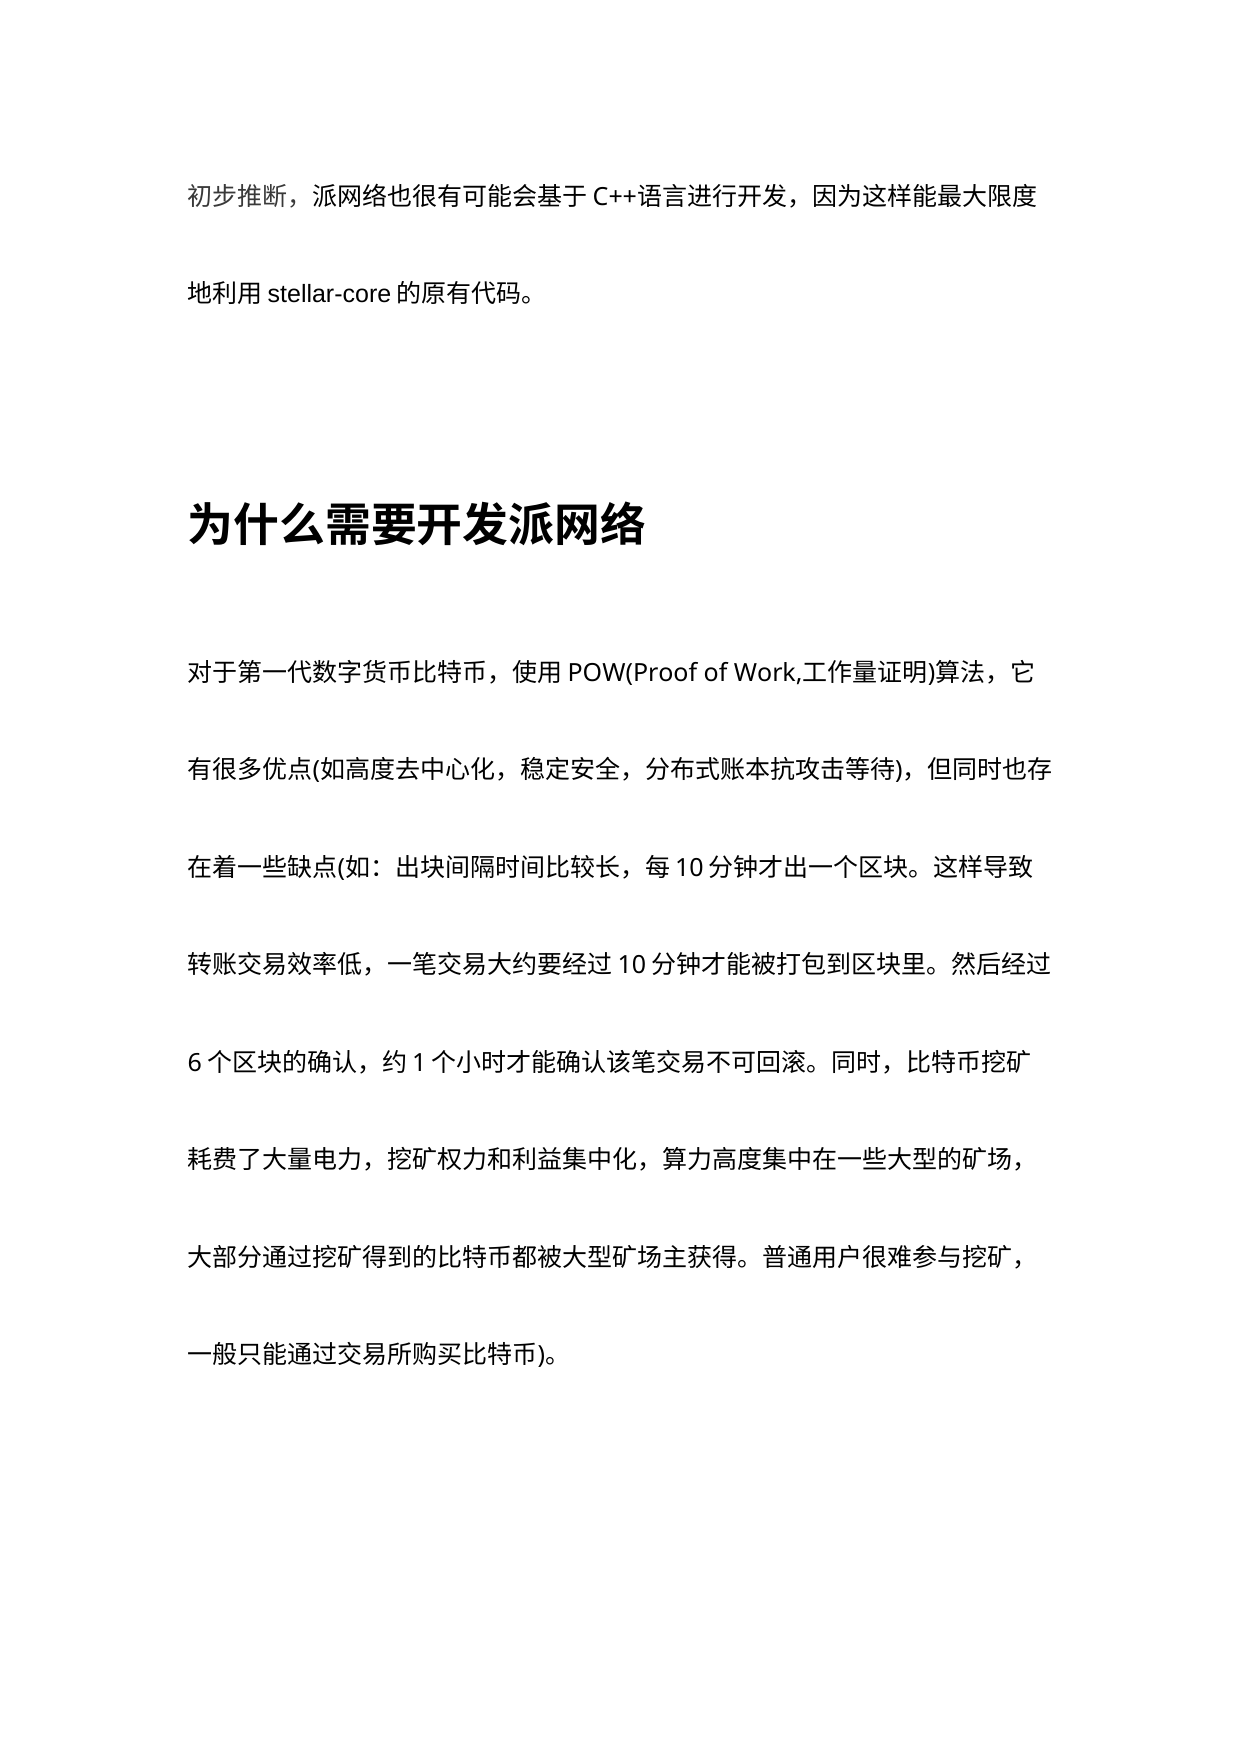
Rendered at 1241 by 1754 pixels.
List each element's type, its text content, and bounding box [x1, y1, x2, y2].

text 对于第一代数字货币比特币，使用POW(Proof of Work,工作量证明)算法，它有很多优点(如高度去中心化，稳定安全，分布式账本抗攻击等待)，但同时也存在着一些缺点(如：出块间隔时间比较长，每10分钟才出一个区块。这样导致转账交易效率低，一笔交易大约要经过10分钟才能被打包到区块里。然后经过6个区块的确认，约1个小时才能确认该笔交易不可回滚。同时，比特币挖矿耗费了大量电力，挖矿权力和利益集中化，算力高度集中在一些大型的矿场，大部分通过挖矿得到的比特币都被大型矿场主获得。普通用户很难参与挖矿，一般只能通过交易所购买比特币)。 [187, 638, 1053, 1385]
subtitle 为什么需要开发派网络 [187, 473, 1053, 570]
text 初步推断，派网络也很有可能会基于C++语言进行开发，因为这样能最大限度地利用stellar-core的原有代码。 [187, 162, 1053, 324]
